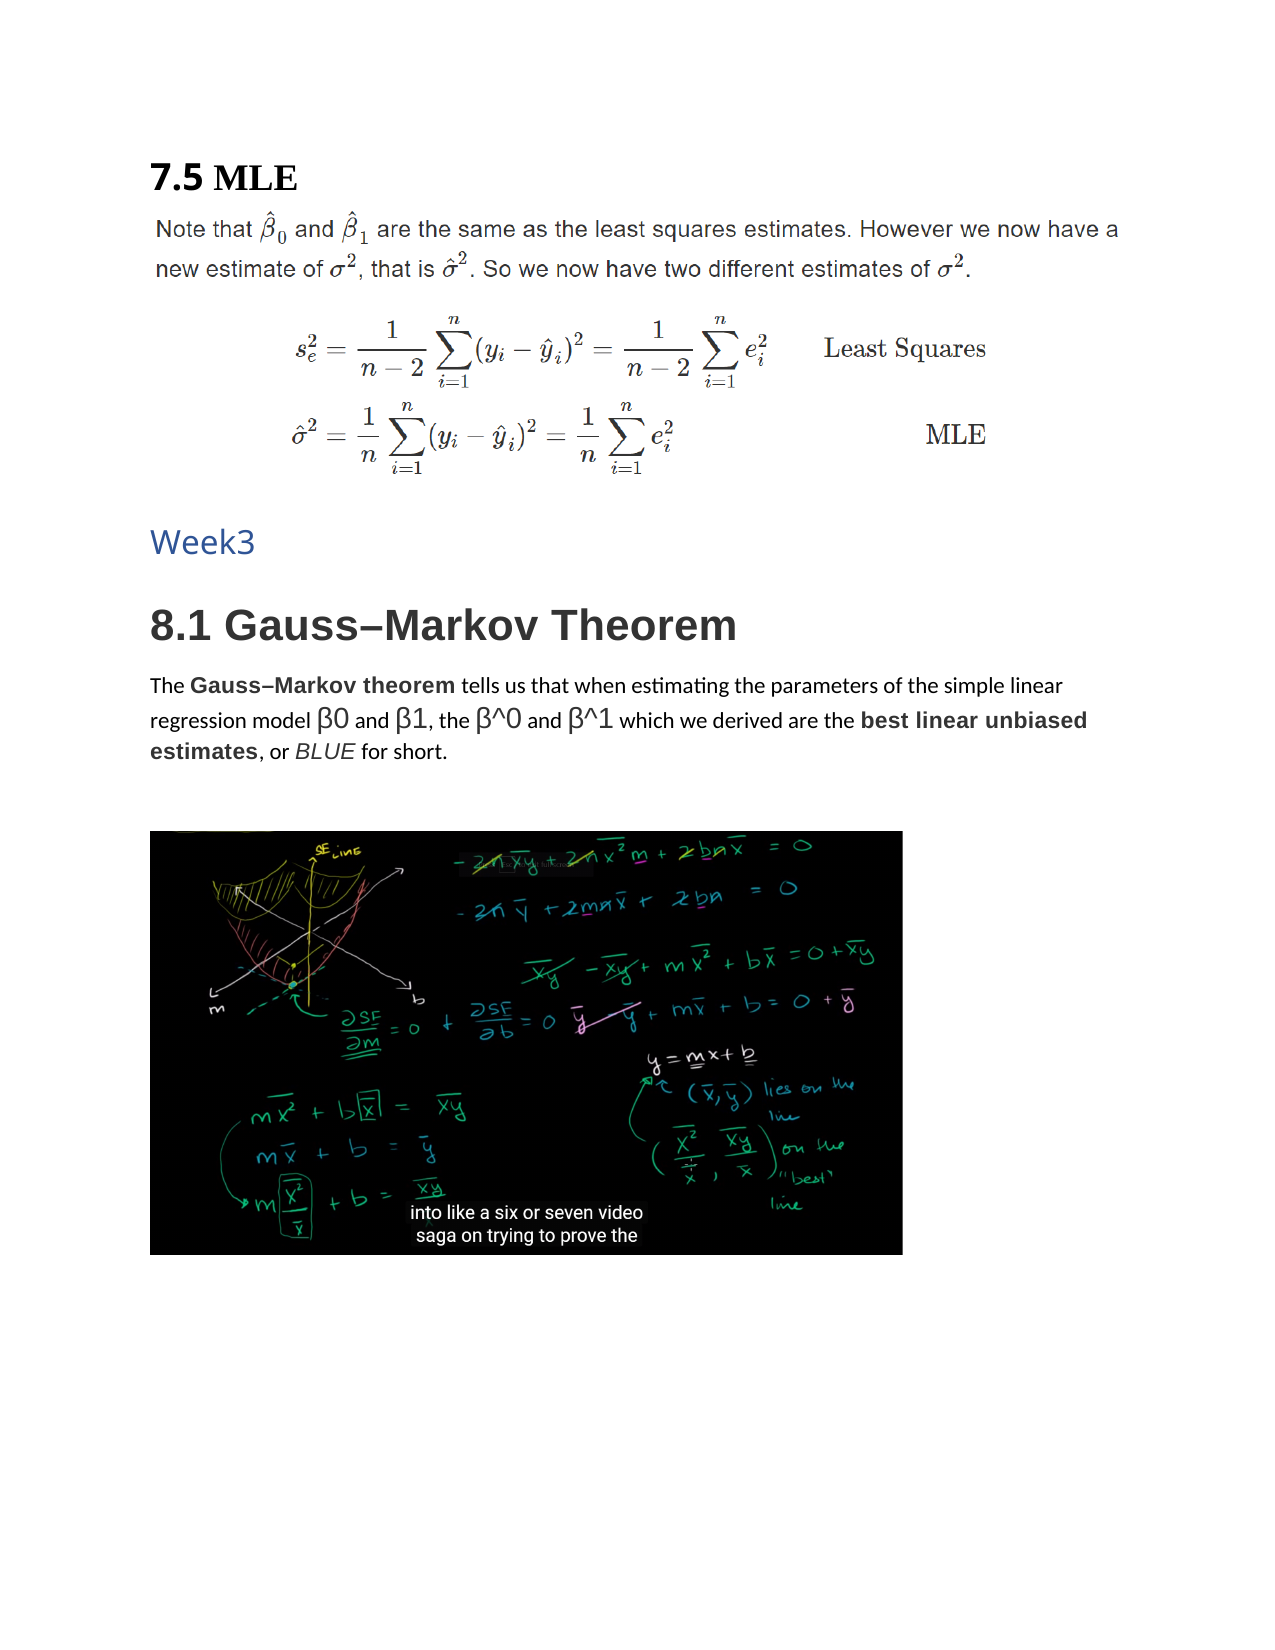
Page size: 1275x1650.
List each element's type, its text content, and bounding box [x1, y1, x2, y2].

subtitle Week3 [150, 518, 1125, 564]
text The Gauss–Markov theorem tells us that when estimating the parameters of the simple linear regression model β0 and β1, the β^0 and β^1 which we derived are the best linear unbiased estimates, or BLUE for short. [150, 671, 1125, 765]
subtitle 8.1 Gauss–Markov Theorem [150, 599, 1125, 650]
subtitle 7.5 MLE [150, 150, 1125, 201]
picture [150, 831, 903, 1255]
